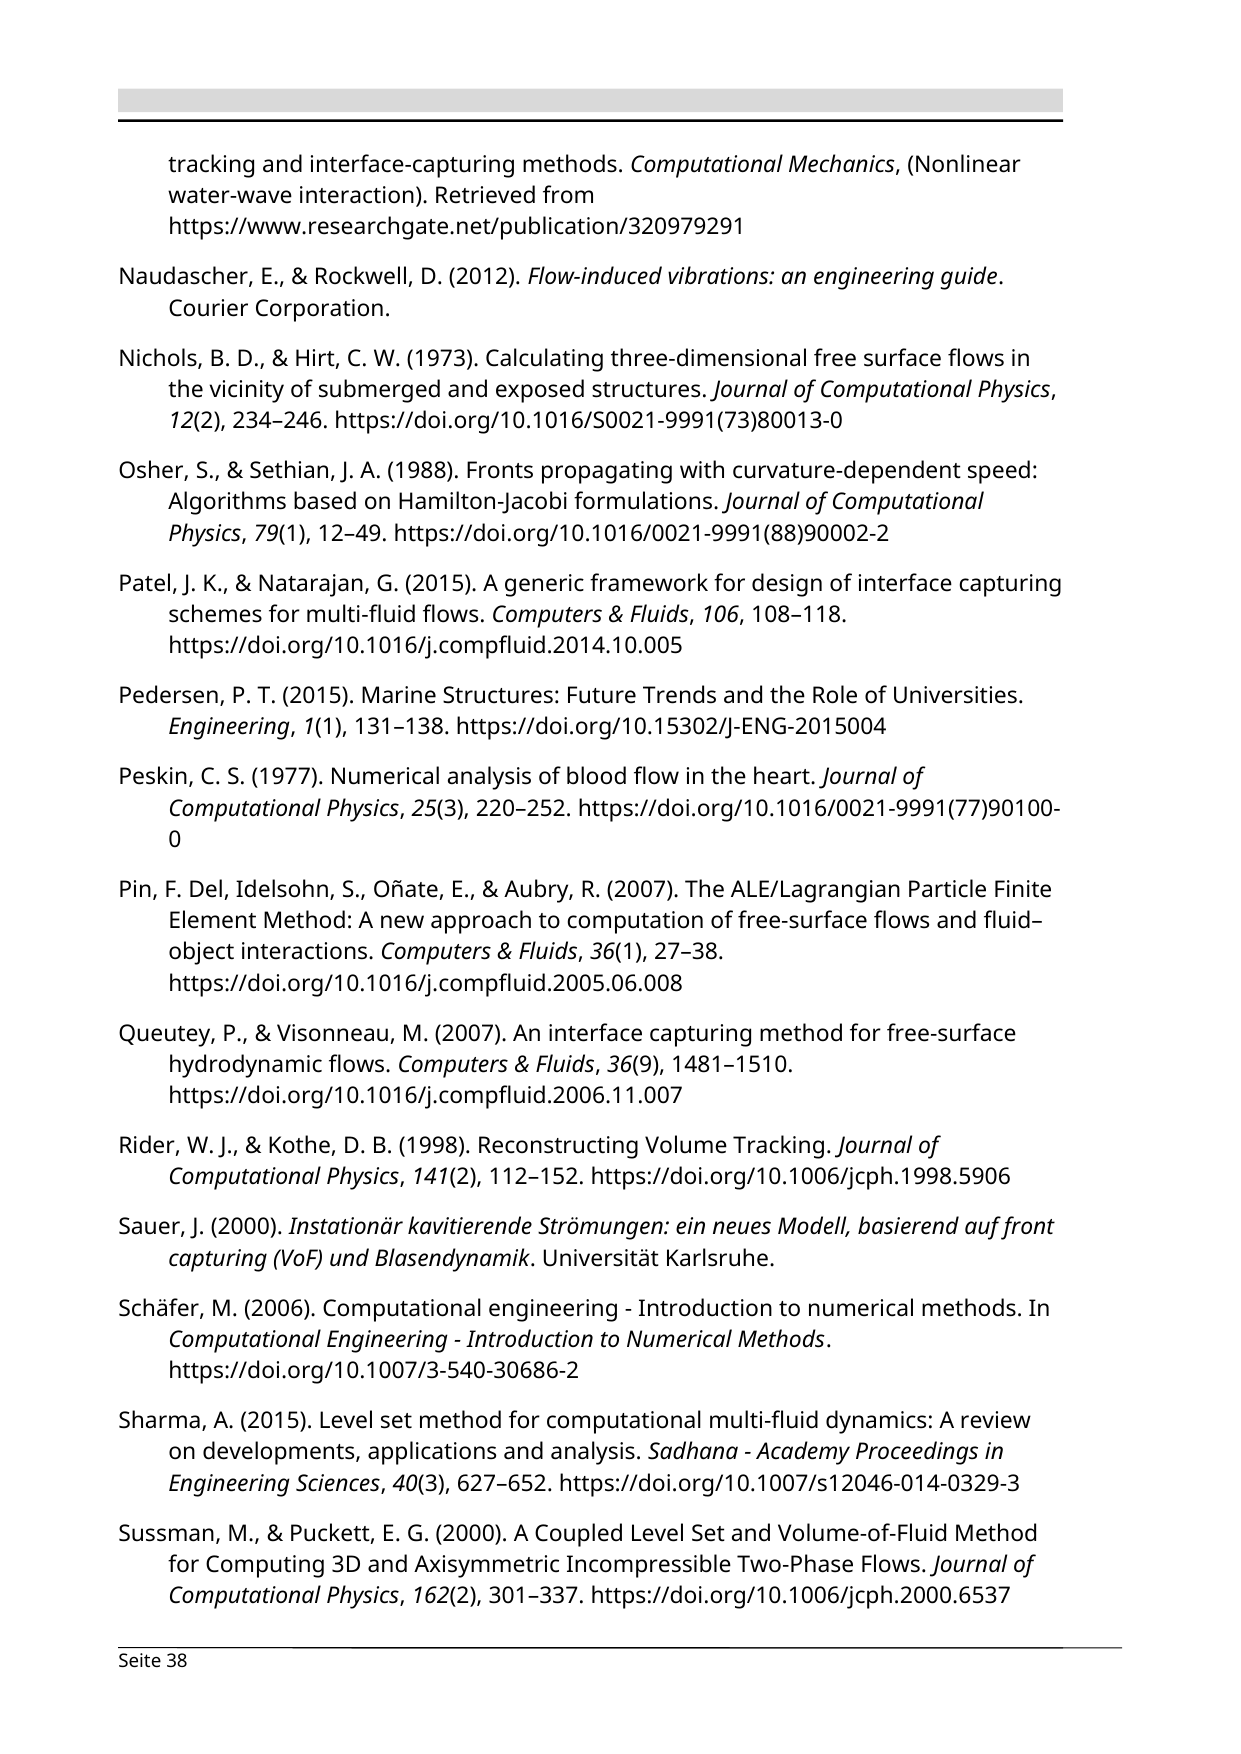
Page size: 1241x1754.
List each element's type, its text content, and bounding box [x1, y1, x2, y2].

text Peskin, C. S. (1977). Numerical analysis of blood flow in the heart. Journal of Computational Physics, 25(3), 220–252. https://doi.org/10.1016/0021-9991(77)90100-0 [118, 760, 1063, 854]
text Patel, J. K., & Natarajan, G. (2015). A generic framework for design of interface capturing schemes for multi-fluid flows. Computers & Fluids, 106, 108–118. https://doi.org/10.1016/j.compfluid.2014.10.005 [118, 566, 1063, 660]
text Queutey, P., & Visonneau, M. (2007). An interface capturing method for free-surface hydrodynamic flows. Computers & Fluids, 36(9), 1481–1510. https://doi.org/10.1016/j.compfluid.2006.11.007 [118, 1016, 1063, 1110]
text Sussman, M., & Puckett, E. G. (2000). A Coupled Level Set and Volume-of-Fluid Method for Computing 3D and Axisymmetric Incompressible Two-Phase Flows. Journal of Computational Physics, 162(2), 301–337. https://doi.org/10.1006/jcph.2000.6537 [118, 1516, 1063, 1610]
text Osher, S., & Sethian, J. A. (1988). Fronts propagating with curvature-dependent speed: Algorithms based on Hamilton-Jacobi formulations. Journal of Computational Physics, 79(1), 12–49. https://doi.org/10.1016/0021-9991(88)90002-2 [118, 454, 1063, 548]
text Naudascher, E., & Rockwell, D. (2012). Flow-induced vibrations: an engineering guide. Courier Corporation. [118, 260, 1063, 323]
text Sharma, A. (2015). Level set method for computational multi-fluid dynamics: A review on developments, applications and analysis. Sadhana - Academy Proceedings in Engineering Sciences, 40(3), 627–652. https://doi.org/10.1007/s12046-014-0329-3 [118, 1404, 1063, 1498]
text Rider, W. J., & Kothe, D. B. (1998). Reconstructing Volume Tracking. Journal of Computational Physics, 141(2), 112–152. https://doi.org/10.1006/jcph.1998.5906 [118, 1129, 1063, 1191]
text Nichols, B. D., & Hirt, C. W. (1973). Calculating three-dimensional free surface flows in the vicinity of submerged and exposed structures. Journal of Computational Physics, 12(2), 234–246. https://doi.org/10.1016/S0021-9991(73)80013-0 [118, 341, 1063, 435]
text Pin, F. Del, Idelsohn, S., Oñate, E., & Aubry, R. (2007). The ALE/Lagrangian Particle Finite Element Method: A new approach to computation of free-surface flows and fluid–object interactions. Computers & Fluids, 36(1), 27–38. https://doi.org/10.1016/j.compfluid.2005.06.008 [118, 873, 1063, 998]
text Sauer, J. (2000). Instationär kavitierende Strömungen: ein neues Modell, basierend auf front capturing (VoF) und Blasendynamik. Universität Karlsruhe. [118, 1210, 1063, 1273]
text Pedersen, P. T. (2015). Marine Structures: Future Trends and the Role of Universities. Engineering, 1(1), 131–138. https://doi.org/10.15302/J-ENG-2015004 [118, 679, 1063, 741]
text Schäfer, M. (2006). Computational engineering - Introduction to numerical methods. In Computational Engineering - Introduction to Numerical Methods. https://doi.org/10.1007/3-540-30686-2 [118, 1291, 1063, 1385]
